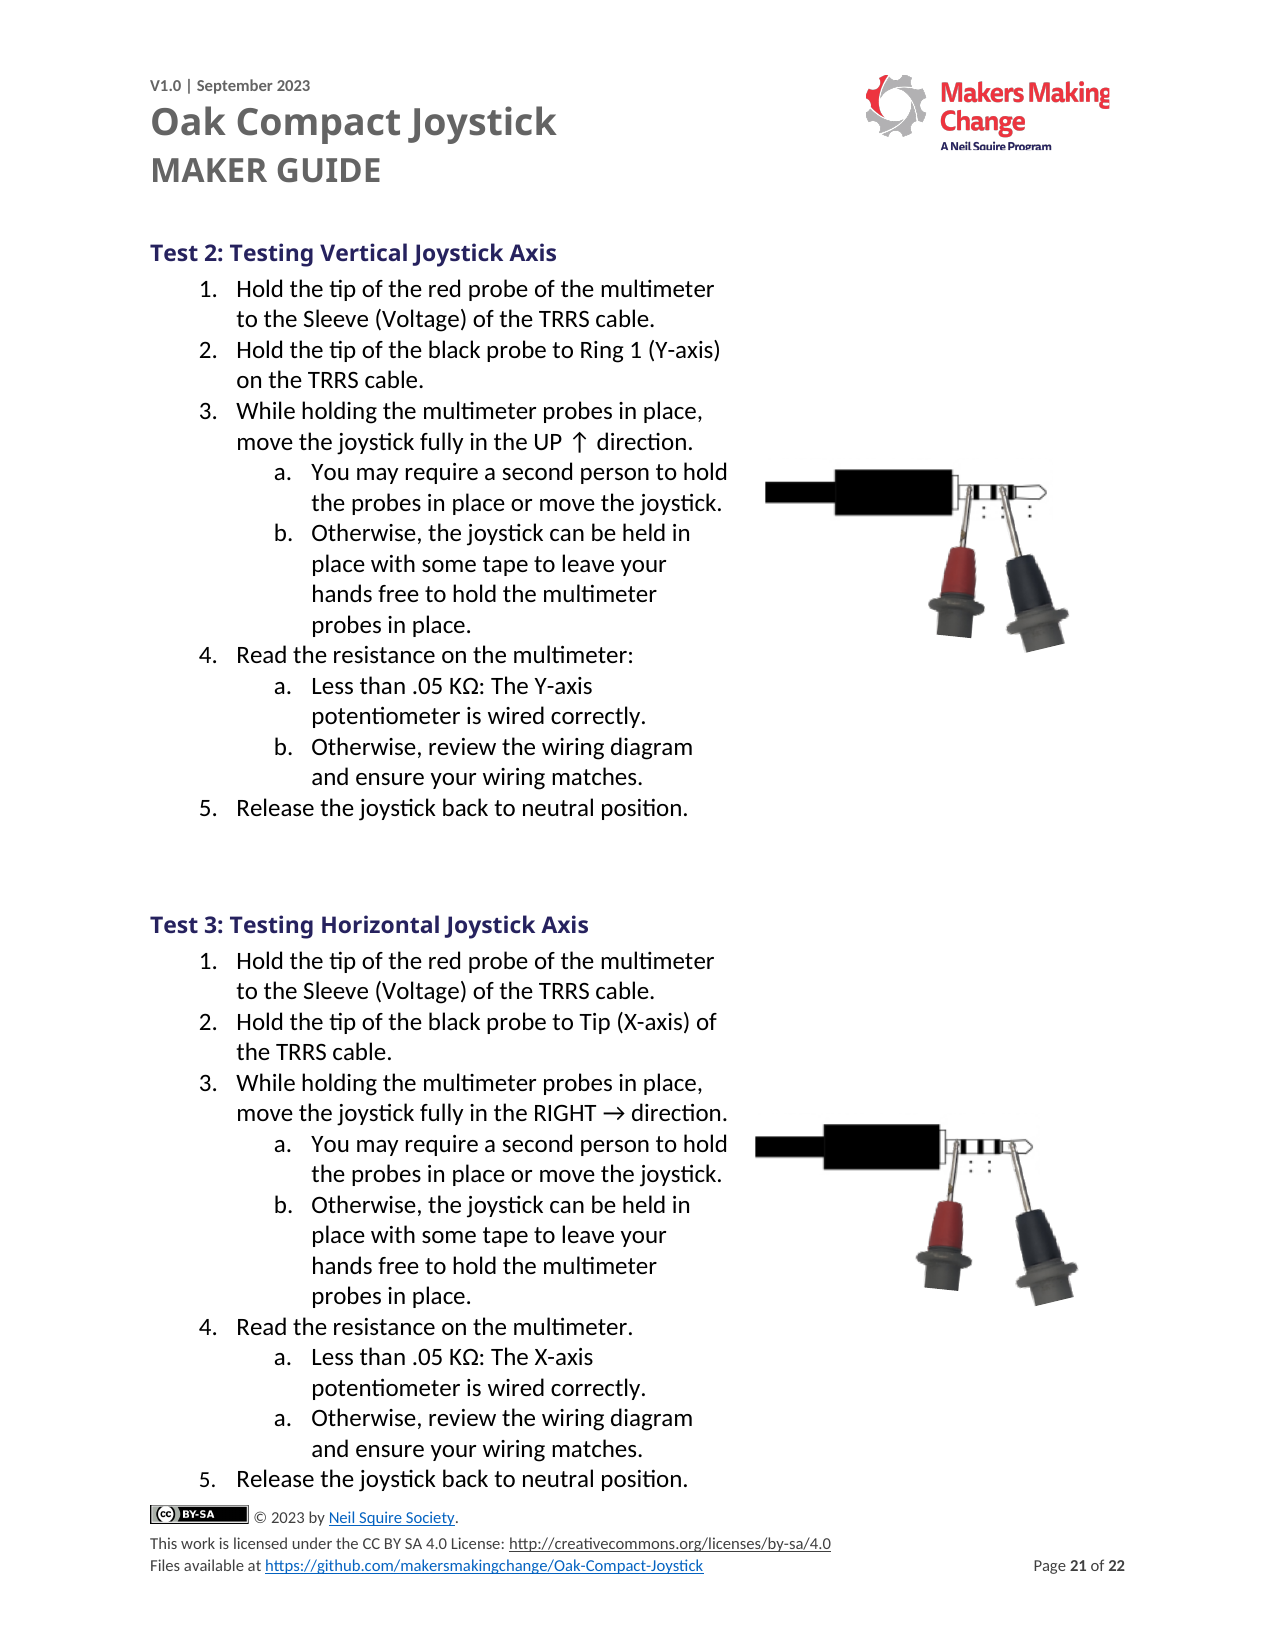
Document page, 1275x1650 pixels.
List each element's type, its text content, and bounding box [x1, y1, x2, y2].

picture [150, 1505, 249, 1524]
picture [765, 458, 1101, 665]
table_header Hold the tip of the red probe of the multimeter to the Sleeve (Voltage) of the TRRS cable. Hold the tip of the black probe to Tip (X-axis) of the TRRS cable. While holding the multimeter probes in place, move the joystick fully in the RIGHT → direction. You may require a second person to hold the probes in place or move the joystick. Otherwise, the joystick can be held in place with some tape to leave your hands free to hold the multimeter probes in place. Read the resistance on the multimeter. Less than .05 KΩ: The X-axis potentiometer is wired correctly. Otherwise, review the wiring diagram and ensure your wiring matches. Release the joystick back to neutral position. [150, 945, 740, 1494]
picture [755, 1113, 1109, 1318]
table_header Hold the tip of the red probe of the multimeter to the Sleeve (Voltage) of the TRRS cable. Hold the tip of the black probe to Ring 1 (Y-axis) on the TRRS cable. While holding the multimeter probes in place, move the joystick fully in the UP ↑ direction. You may require a second person to hold the probes in place or move the joystick. Otherwise, the joystick can be held in place with some tape to leave your hands free to hold the multimeter probes in place. Read the resistance on the multimeter: Less than .05 KΩ: The Y-axis potentiometer is wired correctly. Otherwise, review the wiring diagram and ensure your wiring matches. Release the joystick back to neutral position. [150, 273, 741, 853]
table_header [741, 273, 1125, 853]
picture [865, 75, 1110, 151]
table_header [740, 945, 1124, 1494]
subtitle Test 3: Testing Horizontal Joystick Axis [150, 909, 1125, 940]
subtitle Test 2: Testing Vertical Joystick Axis [150, 237, 1125, 268]
